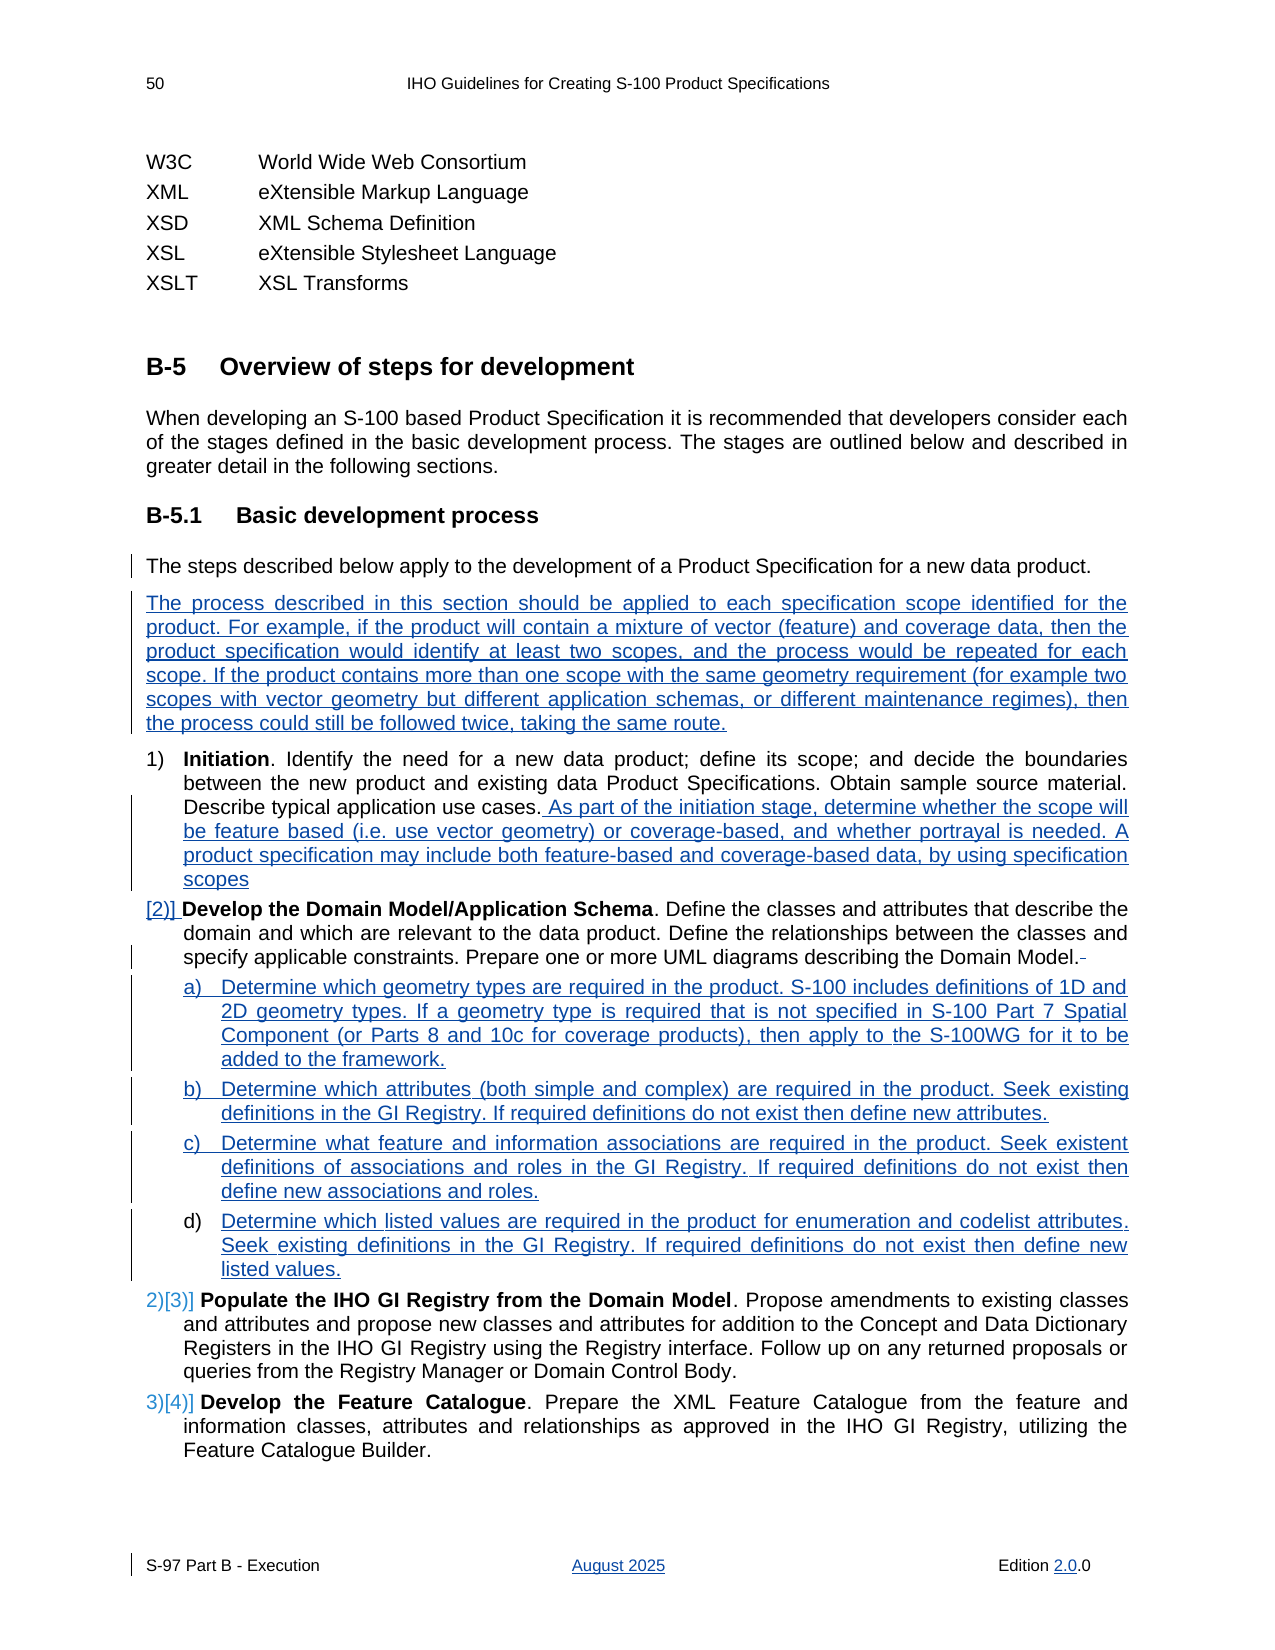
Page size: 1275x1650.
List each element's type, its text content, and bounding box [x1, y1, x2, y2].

subtitle Overview of steps for development [146, 353, 1129, 381]
text W3C World Wide Web Consortium [146, 150, 1129, 174]
list Initiation. Identify the need for a new data product; define its scope; and decide the boundaries between the new product and existing data Product Specifications. Obtain sample source material. Describe typical application use cases. [146, 747, 1129, 891]
list Develop the Feature Catalogue. Prepare the XML Feature Catalogue from the feature and information classes, attributes and relationships as approved in the IHO GI Registry, utilizing the Feature Catalogue Builder. [146, 1389, 1129, 1461]
text When developing an S-100 based Product Specification it is recommended that developers consider each of the stages defined in the basic development process. The stages are outlined below and described in greater detail in the following sections. [146, 406, 1129, 478]
list Develop the Domain Model/Application Schema. Define the classes and attributes that describe the domain and which are relevant to the data product. Define the relationships between the classes and specify applicable constraints. Prepare one or more UML diagrams describing the Domain Model. [146, 897, 1129, 969]
text The steps described below apply to the development of a Product Specification for a new data product. [146, 554, 1129, 578]
text XSLT XSL Transforms [146, 271, 1129, 295]
text XSL eXtensible Stylesheet Language [146, 241, 1129, 264]
subtitle Basic development process [146, 503, 1129, 529]
list Populate the IHO GI Registry from the Domain Model. Propose amendments to existing classes and attributes and propose new classes and attributes for addition to the Concept and Data Dictionary Registers in the IHO GI Registry using the Registry interface. Follow up on any returned proposals or queries from the Registry Manager or Domain Control Body. [146, 1287, 1129, 1383]
text XSD XML Schema Definition [146, 210, 1129, 234]
text XML eXtensible Markup Language [146, 180, 1129, 204]
